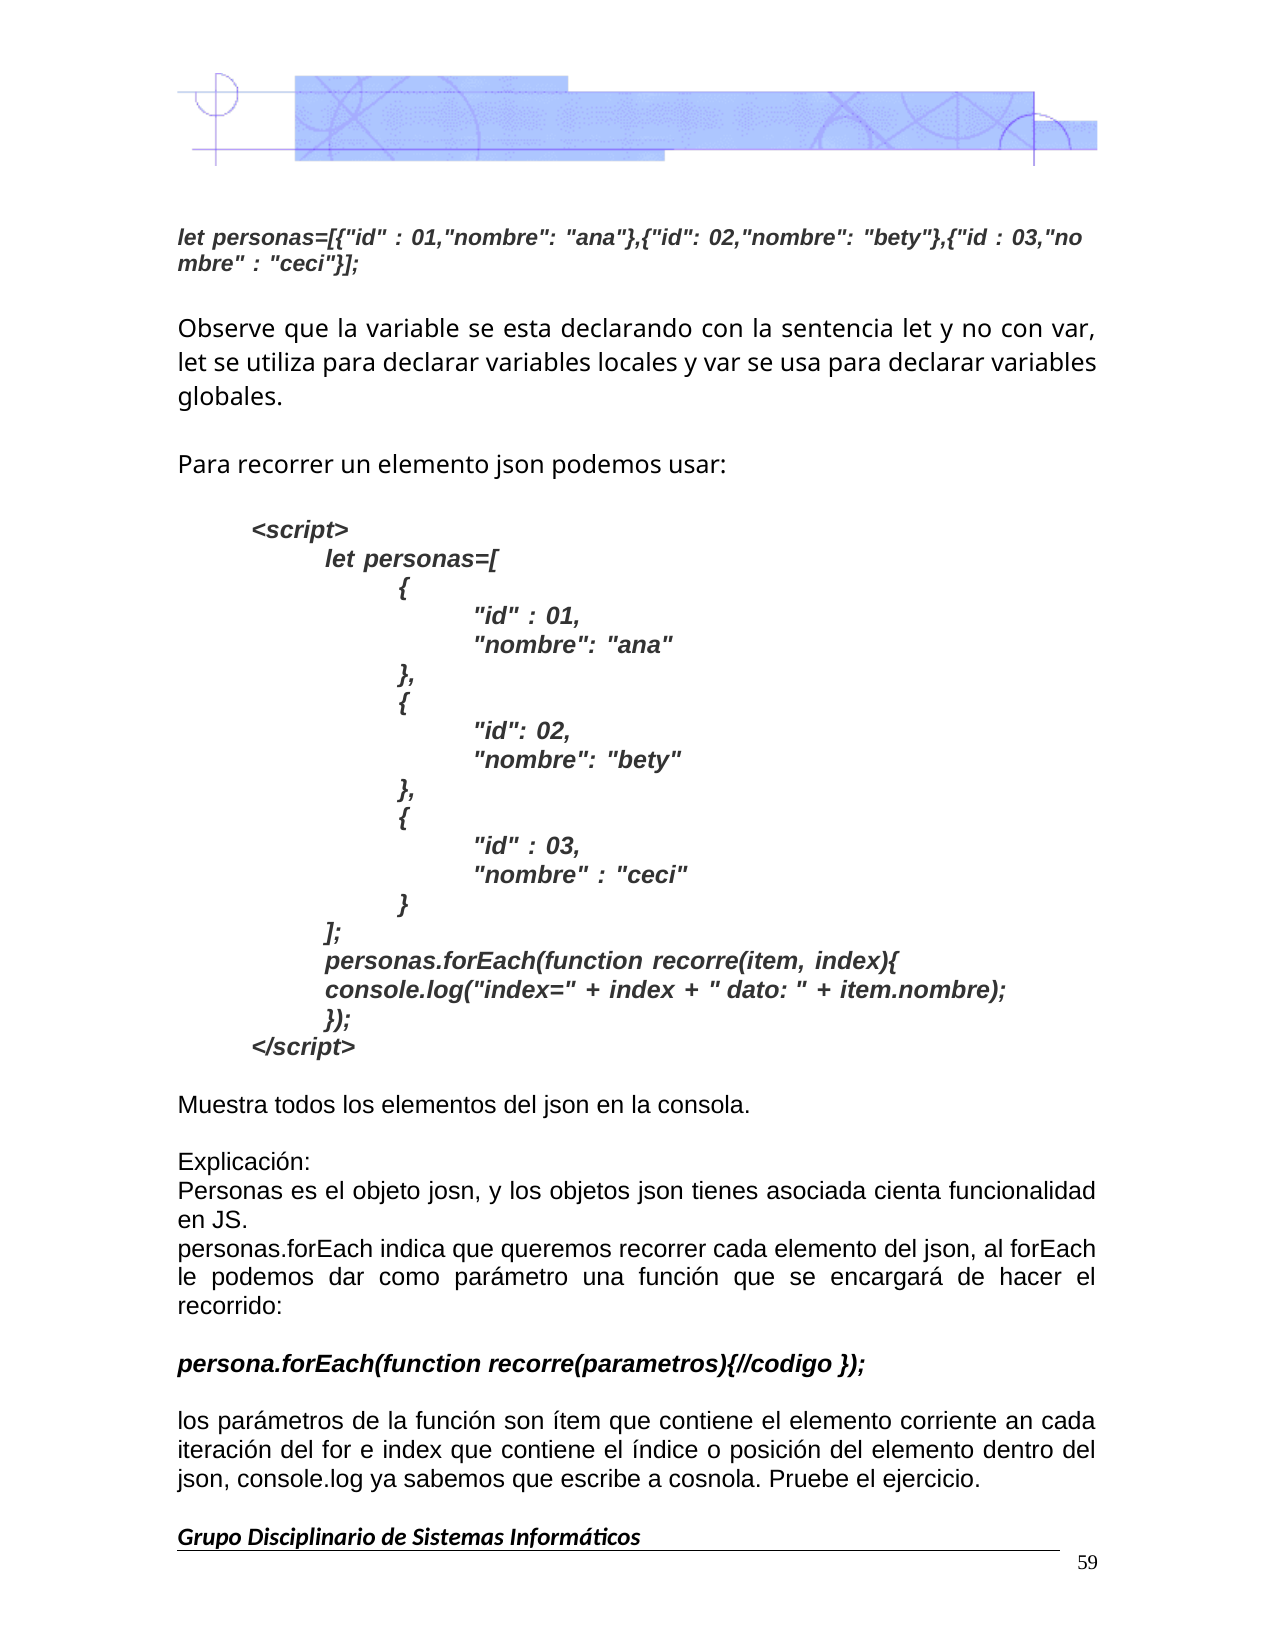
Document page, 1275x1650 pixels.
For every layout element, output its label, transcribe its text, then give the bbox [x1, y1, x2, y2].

text }); [325, 1004, 1098, 1032]
text { [399, 572, 1098, 601]
text "nombre" : "ceci" [473, 860, 1098, 889]
text Personas es el objeto josn, y los objetos json tienes asociada cienta funcionalidad en JS. [177, 1176, 1098, 1234]
text } [399, 889, 1098, 917]
text Explicación: [177, 1147, 1098, 1176]
text <script> [251, 515, 1098, 544]
text "nombre": "ana" [473, 630, 1098, 659]
text let personas=[{"id" : 01,"nombre": "ana"},{"id": 02,"nombre": "bety"},{"id : 03,"nombre" : "ceci"}]; [177, 224, 1098, 276]
text Para recorrer un elemento json podemos usar: [177, 447, 1098, 481]
text "nombre": "bety" [473, 745, 1098, 774]
text "id" : 01, [473, 601, 1098, 630]
text { [399, 687, 1098, 716]
text let personas=[ [325, 544, 1098, 572]
text persona.forEach(function recorre(parametros){//codigo }); [177, 1349, 1098, 1377]
text "id": 02, [473, 716, 1098, 745]
picture [177, 73, 1098, 166]
text </script> [251, 1032, 1098, 1061]
text { [399, 802, 1098, 831]
text Muestra todos los elementos del json en la consola. [177, 1090, 1098, 1119]
text "id" : 03, [473, 831, 1098, 860]
text los parámetros de la función son ítem que contiene el elemento corriente an cada iteración del for e index que contiene el índice o posición del elemento dentro del json, console.log ya sabemos que escribe a cosnola. Pruebe el ejercicio. [177, 1406, 1098, 1492]
text console.log("index=" + index + " dato: " + item.nombre); [325, 975, 1098, 1004]
text personas.forEach indica que queremos recorrer cada elemento del json, al forEach le podemos dar como parámetro una función que se encargará de hacer el recorrido: [177, 1234, 1098, 1320]
text personas.forEach(function recorre(item, index){ [325, 946, 1098, 975]
text }, [399, 659, 1098, 687]
text }, [399, 774, 1098, 802]
text ]; [325, 917, 1098, 946]
text Observe que la variable se esta declarando con la sentencia let y no con var, let se utiliza para declarar variables locales y var se usa para declarar variables globales. [177, 311, 1098, 413]
